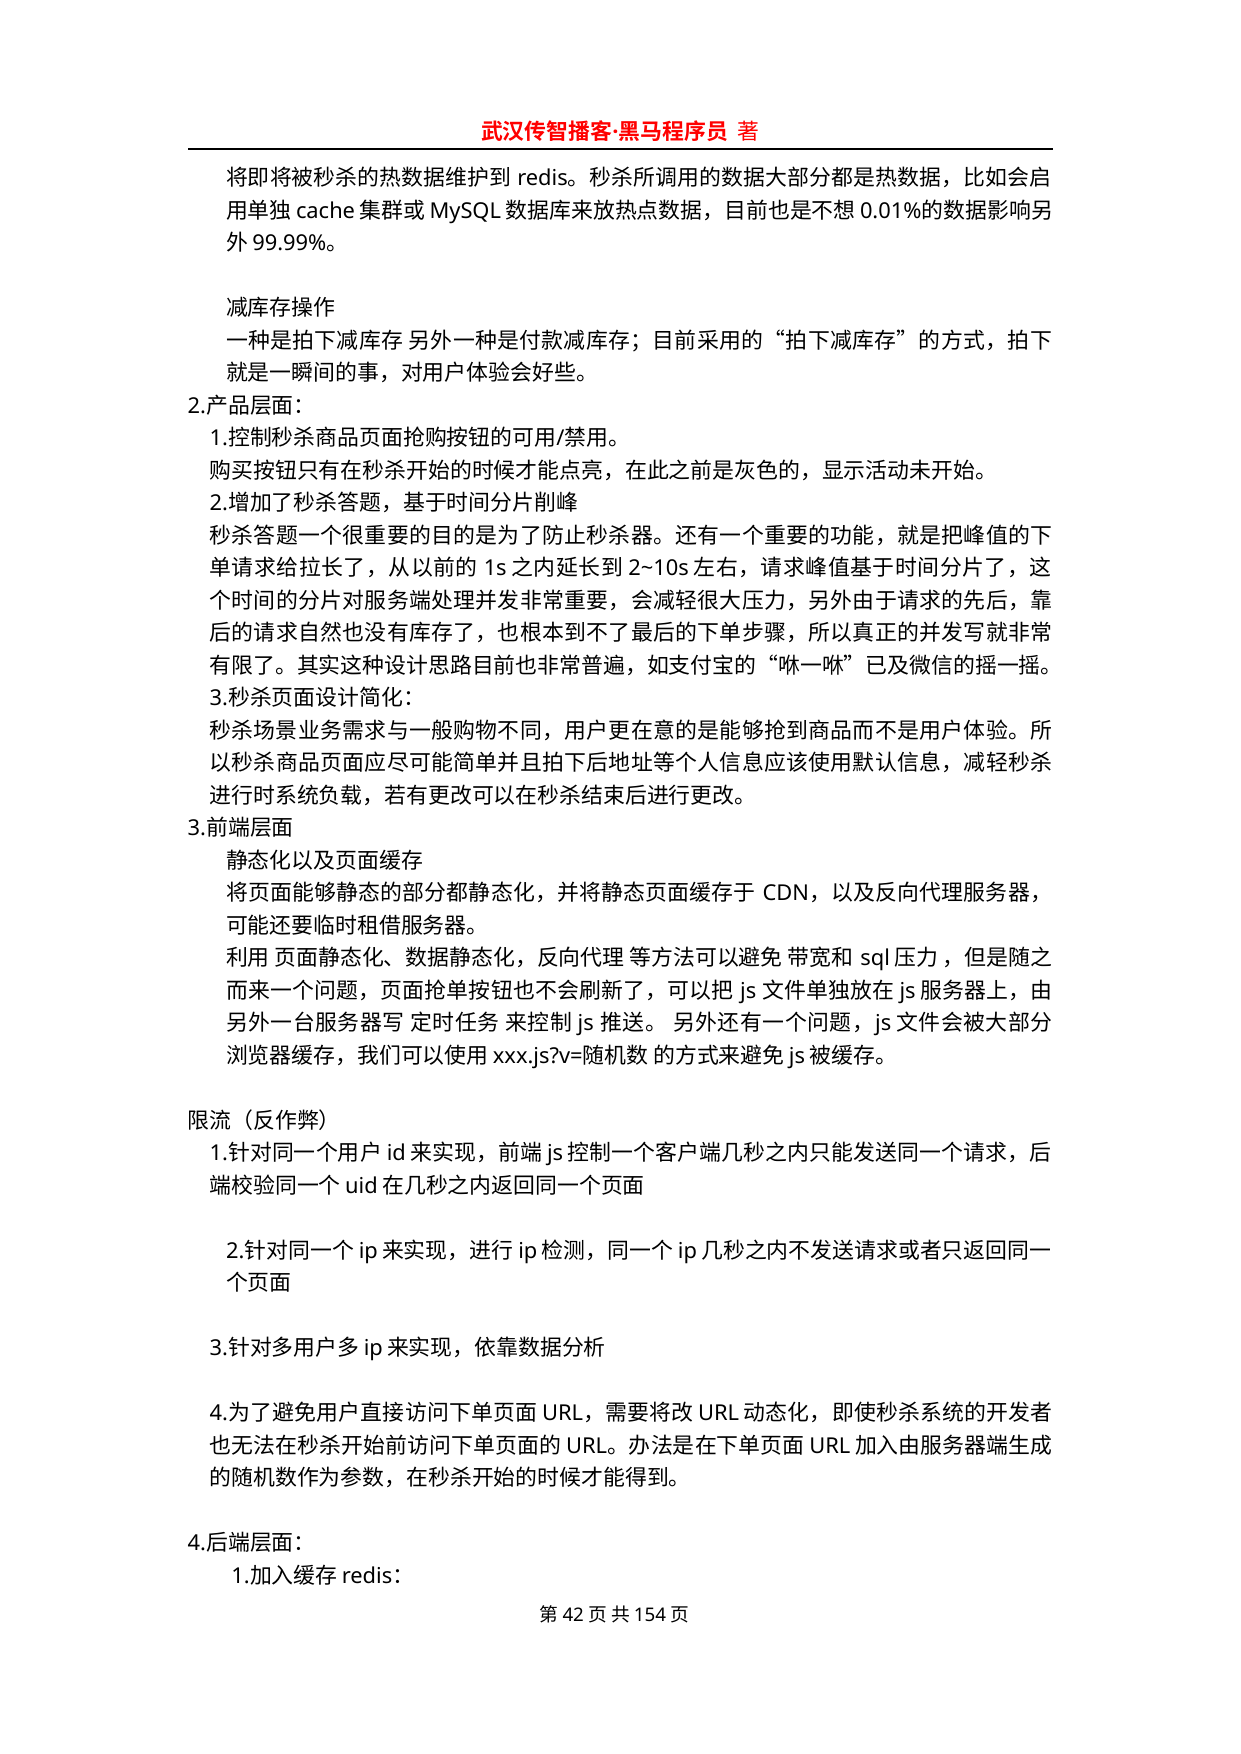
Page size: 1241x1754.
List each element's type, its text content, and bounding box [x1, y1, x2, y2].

text 2.针对同一个ip来实现，进行ip检测，同一个ip几秒之内不发送请求或者只返回同一个页面 [226, 1232, 1053, 1297]
text 2.产品层面： [187, 387, 1053, 420]
text 2.增加了秒杀答题，基于时间分片削峰 [209, 485, 1053, 517]
text 一种是拍下减库存 另外一种是付款减库存；目前采用的“拍下减库存”的方式，拍下就是一瞬间的事，对用户体验会好些。 [226, 322, 1053, 387]
text 1.加入缓存redis： [187, 1557, 1053, 1590]
text 1.针对同一个用户id来实现，前端js控制一个客户端几秒之内只能发送同一个请求，后端校验同一个uid在几秒之内返回同一个页面 [209, 1135, 1053, 1200]
text 1.控制秒杀商品页面抢购按钮的可用/禁用。 [209, 420, 1053, 452]
text 减库存操作 [226, 290, 1053, 322]
text 限流（反作弊） [187, 1102, 1053, 1135]
text 购买按钮只有在秒杀开始的时候才能点亮，在此之前是灰色的，显示活动未开始。 [209, 452, 1053, 485]
text 4.后端层面： [187, 1525, 1053, 1557]
text 利用 页面静态化、数据静态化，反向代理 等方法可以避免 带宽和sql压力 ，但是随之而来一个问题，页面抢单按钮也不会刷新了，可以把 js 文件单独放在js服务器上，由另外一台服务器写 定时任务 来控制js 推送。 另外还有一个问题，js文件会被大部分浏览器缓存，我们可以使用xxx.js?v=随机数 的方式来避免js被缓存。 [226, 940, 1053, 1070]
text 4.为了避免用户直接访问下单页面URL，需要将改URL动态化，即使秒杀系统的开发者也无法在秒杀开始前访问下单页面的URL。办法是在下单页面URL加入由服务器端生成的随机数作为参数，在秒杀开始的时候才能得到。 [209, 1395, 1053, 1492]
text 3.针对多用户多ip来实现，依靠数据分析 [209, 1330, 1053, 1362]
text 3.前端层面 [187, 810, 1053, 842]
text 将即将被秒杀的热数据维护到redis。秒杀所调用的数据大部分都是热数据，比如会启用单独cache集群或MySQL数据库来放热点数据，目前也是不想0.01%的数据影响另外99.99%。 [226, 160, 1053, 257]
text 3.秒杀页面设计简化： [209, 680, 1053, 712]
text 静态化以及页面缓存 [226, 842, 1053, 875]
text 将页面能够静态的部分都静态化，并将静态页面缓存于CDN，以及反向代理服务器，可能还要临时租借服务器。 [226, 875, 1053, 940]
text 秒杀场景业务需求与一般购物不同，用户更在意的是能够抢到商品而不是用户体验。所以秒杀商品页面应尽可能简单并且拍下后地址等个人信息应该使用默认信息，减轻秒杀进行时系统负载，若有更改可以在秒杀结束后进行更改。 [209, 712, 1053, 810]
text 秒杀答题一个很重要的目的是为了防止秒杀器。还有一个重要的功能，就是把峰值的下单请求给拉长了，从以前的1s之内延长到2~10s左右，请求峰值基于时间分片了，这个时间的分片对服务端处理并发非常重要，会减轻很大压力，另外由于请求的先后，靠后的请求自然也没有库存了，也根本到不了最后的下单步骤，所以真正的并发写就非常有限了。其实这种设计思路目前也非常普遍，如支付宝的“咻一咻”已及微信的摇一摇。 [209, 517, 1053, 680]
